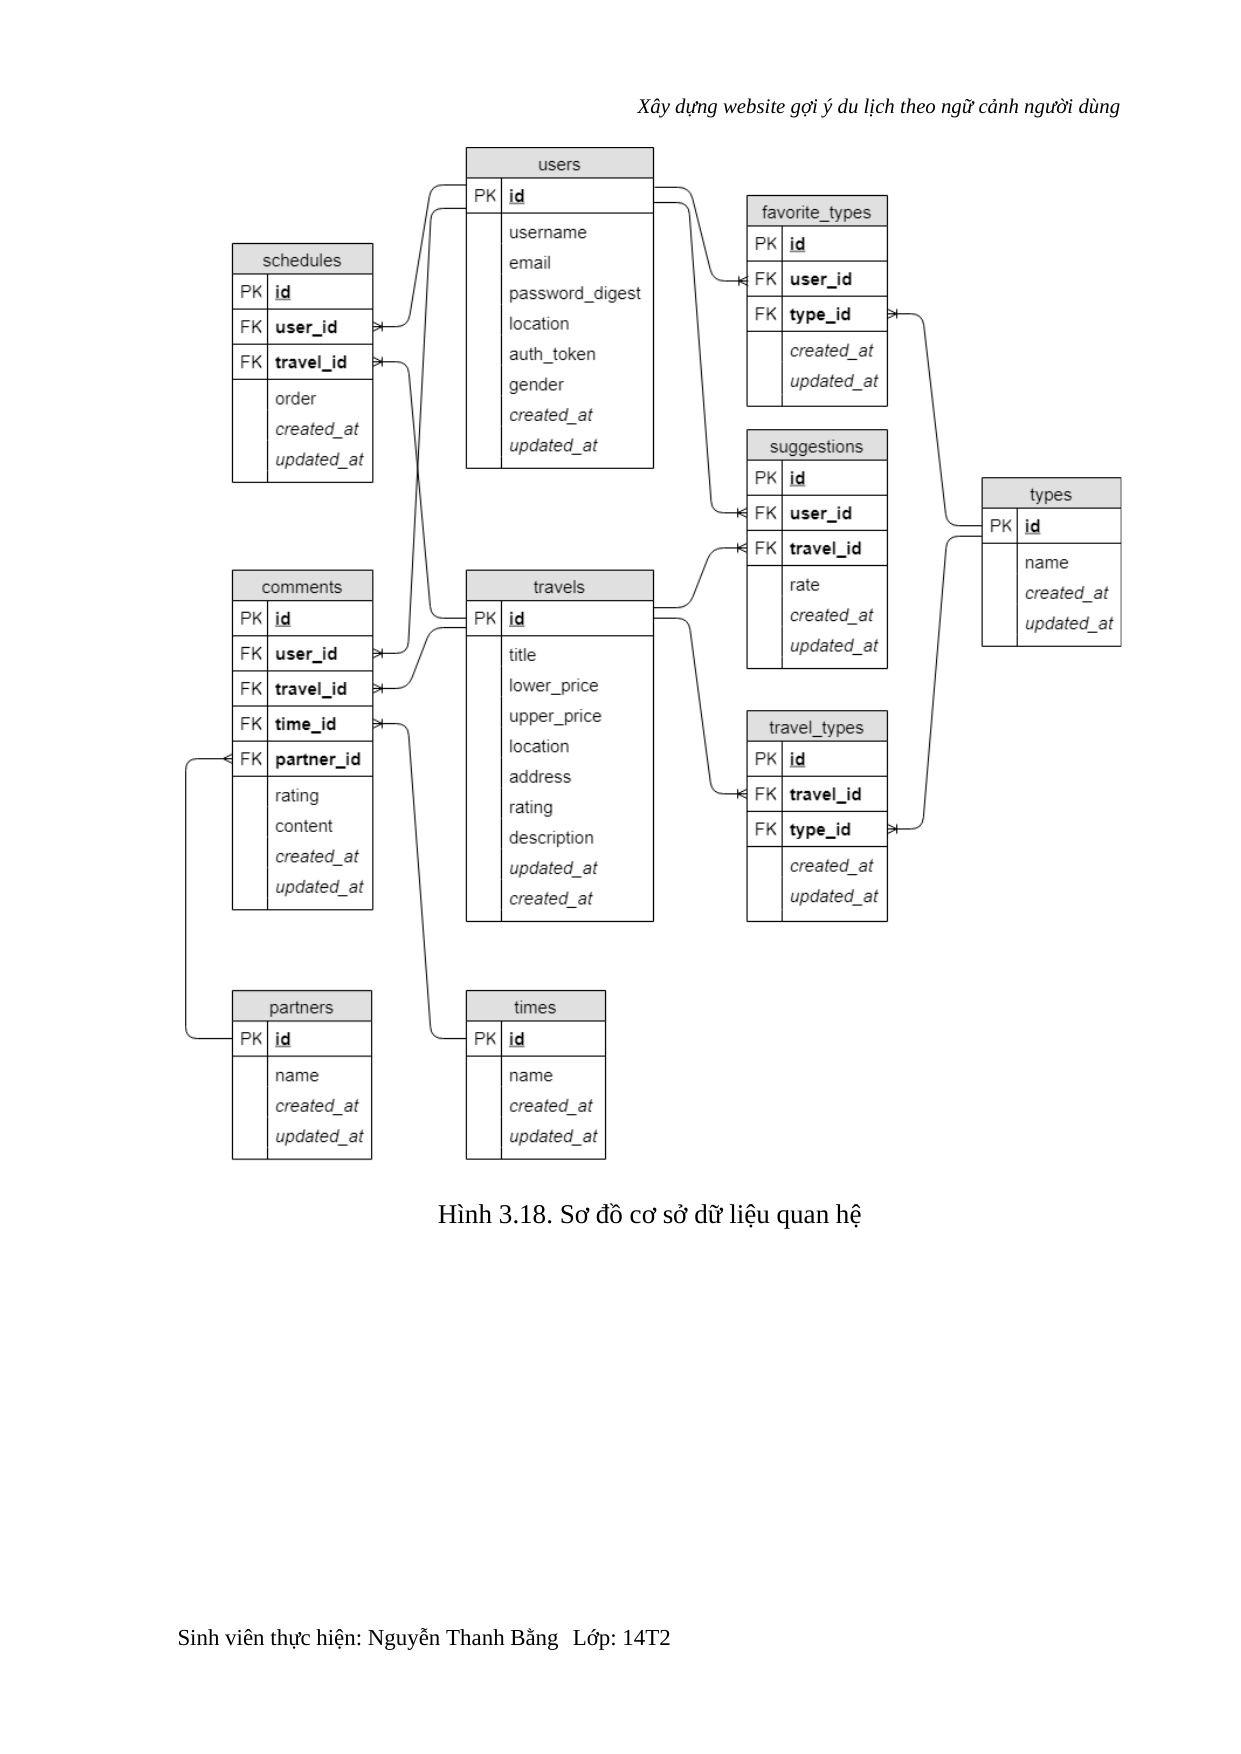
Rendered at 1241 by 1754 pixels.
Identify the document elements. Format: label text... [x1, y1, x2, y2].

picture [177, 147, 1122, 1161]
